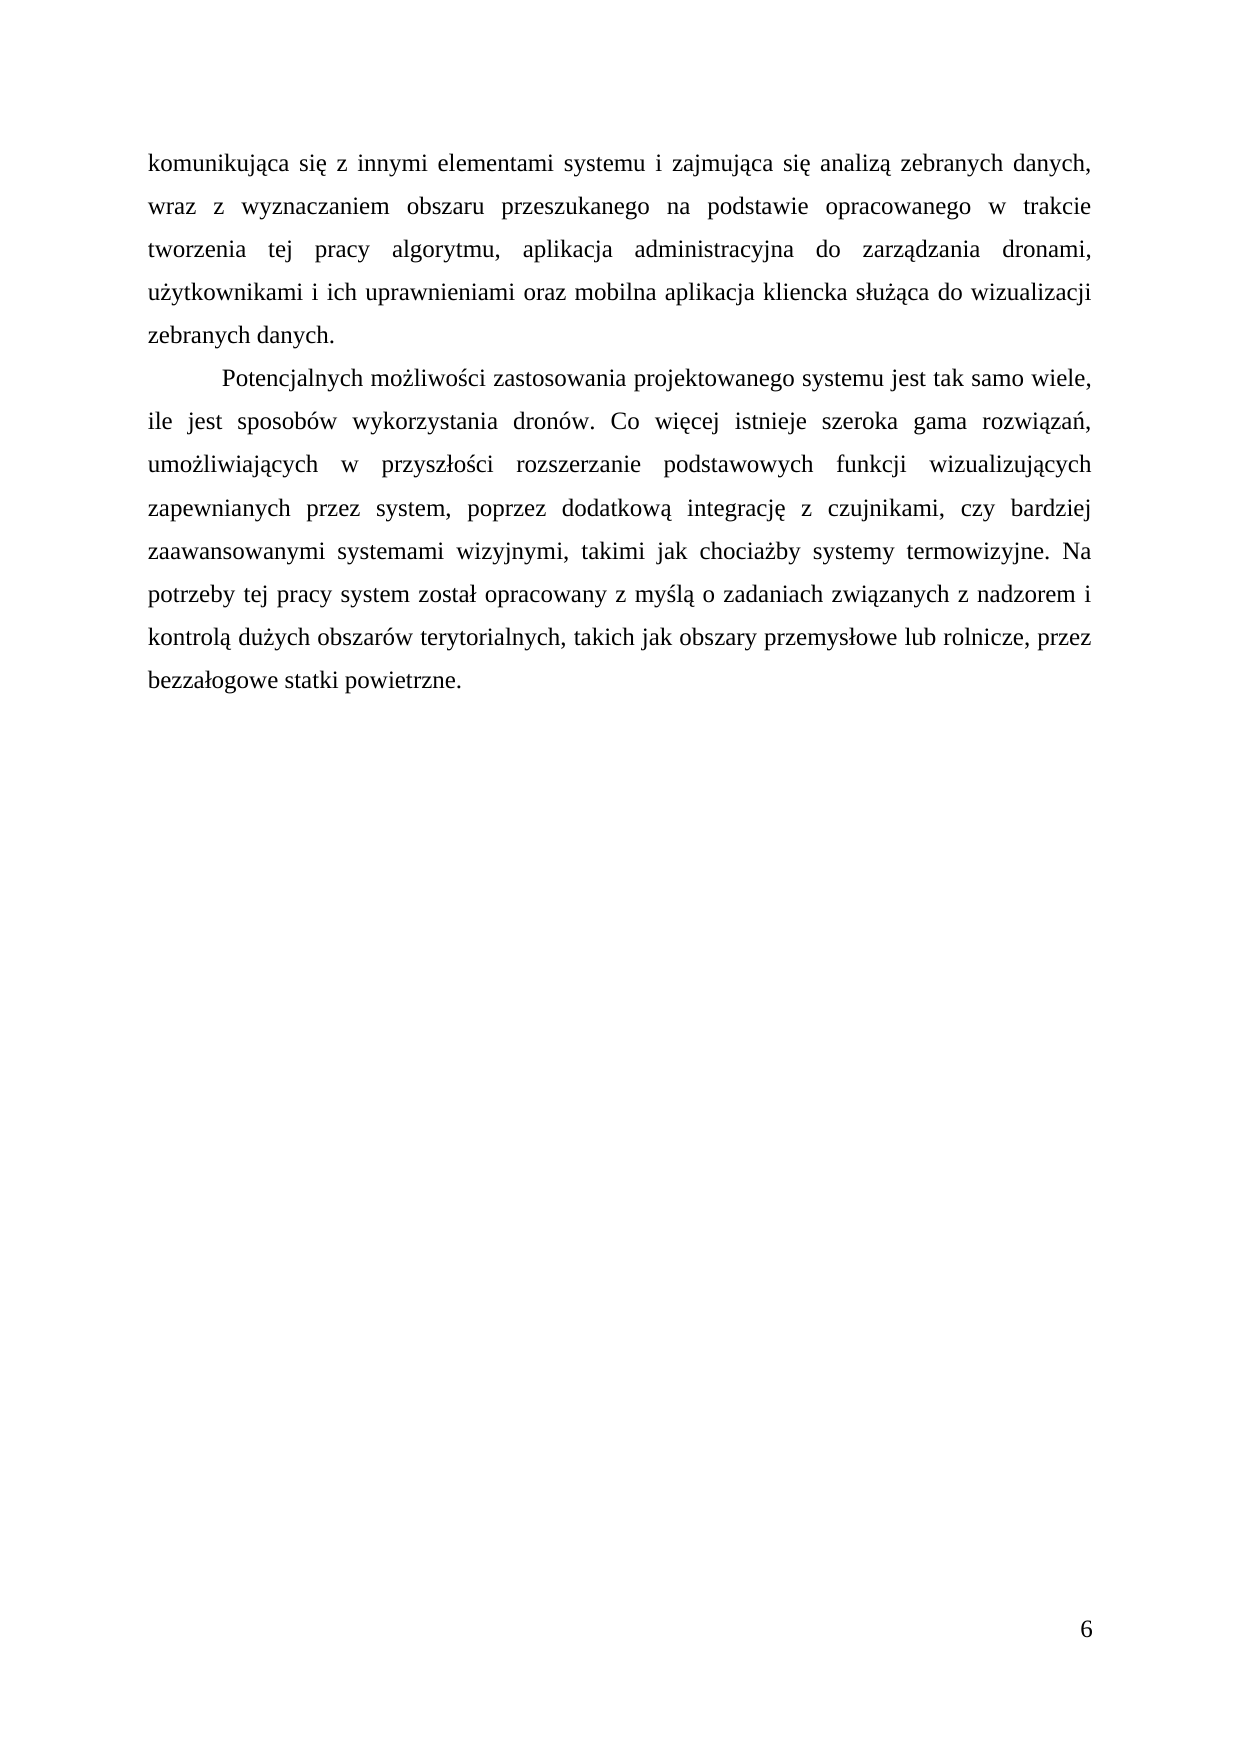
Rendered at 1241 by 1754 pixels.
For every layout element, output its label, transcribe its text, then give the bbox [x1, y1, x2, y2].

text Potencjalnych możliwości zastosowania projektowanego systemu jest tak samo wiele, ile jest sposobów wykorzystania dronów. Co więcej istnieje szeroka gama rozwiązań, umożliwiających w przyszłości rozszerzanie podstawowych funkcji wizualizujących zapewnianych przez system, poprzez dodatkową integrację z czujnikami, czy bardziej zaawansowanymi systemami wizyjnymi, takimi jak chociażby systemy termowizyjne. Na potrzeby tej pracy system został opracowany z myślą o zadaniach związanych z nadzorem i kontrolą dużych obszarów terytorialnych, takich jak obszary przemysłowe lub rolnicze, przez bezzałogowe statki powietrzne. [148, 363, 1092, 694]
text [148, 148, 1092, 349]
